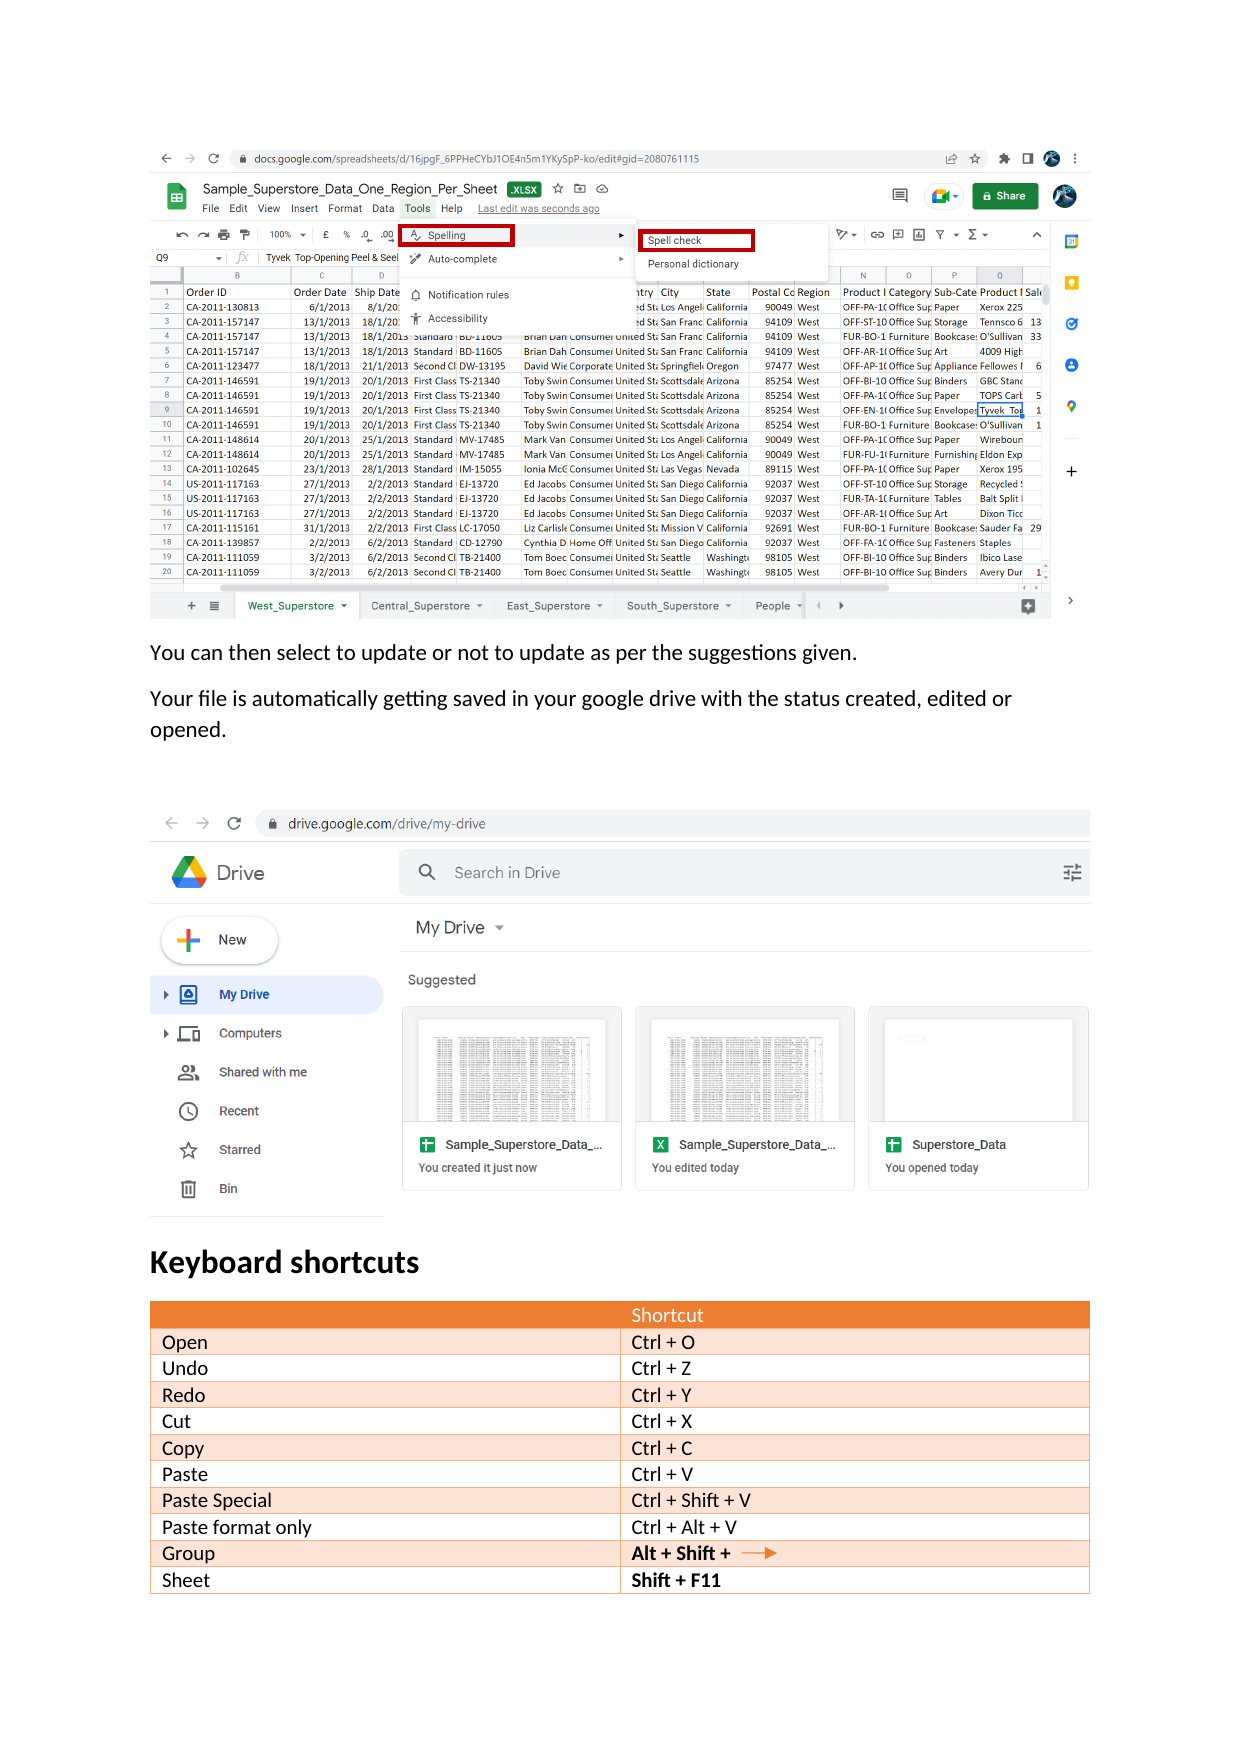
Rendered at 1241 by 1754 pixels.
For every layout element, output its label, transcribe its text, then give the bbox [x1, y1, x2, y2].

table_cell Ctrl + O [621, 1329, 1089, 1354]
table_cell Paste [151, 1461, 620, 1487]
table_cell Ctrl + Z [621, 1355, 1089, 1381]
text You can then select to update or not to update as per the suggestions given. [150, 638, 1090, 666]
table_header [151, 1303, 620, 1328]
text Keyboard shortcuts [150, 1241, 1090, 1281]
table_cell Shift + F11 [621, 1567, 1089, 1592]
picture [150, 150, 1091, 619]
table_cell Copy [151, 1435, 620, 1460]
table_cell Group [151, 1541, 620, 1566]
table_cell Cut [151, 1408, 620, 1434]
table_header Shortcut [621, 1303, 1089, 1328]
table_cell Redo [151, 1382, 620, 1407]
table_cell Alt + Shift + [621, 1541, 1089, 1566]
table_cell Paste format only [151, 1514, 620, 1539]
table_cell Ctrl + Shift + V [621, 1488, 1089, 1513]
table_cell Sheet [151, 1567, 620, 1592]
table_cell Ctrl + Alt + V [621, 1514, 1089, 1539]
picture [150, 808, 1091, 1222]
table_cell Undo [151, 1355, 620, 1381]
table_cell Ctrl + X [621, 1408, 1089, 1434]
table_cell Ctrl + V [621, 1461, 1089, 1487]
table_cell Ctrl + Y [621, 1382, 1089, 1407]
table_cell Open [151, 1329, 620, 1354]
table_cell Ctrl + C [621, 1435, 1089, 1460]
text Your file is automatically getting saved in your google drive with the status created, edited or opened. [150, 684, 1090, 743]
table_cell Paste Special [151, 1488, 620, 1513]
